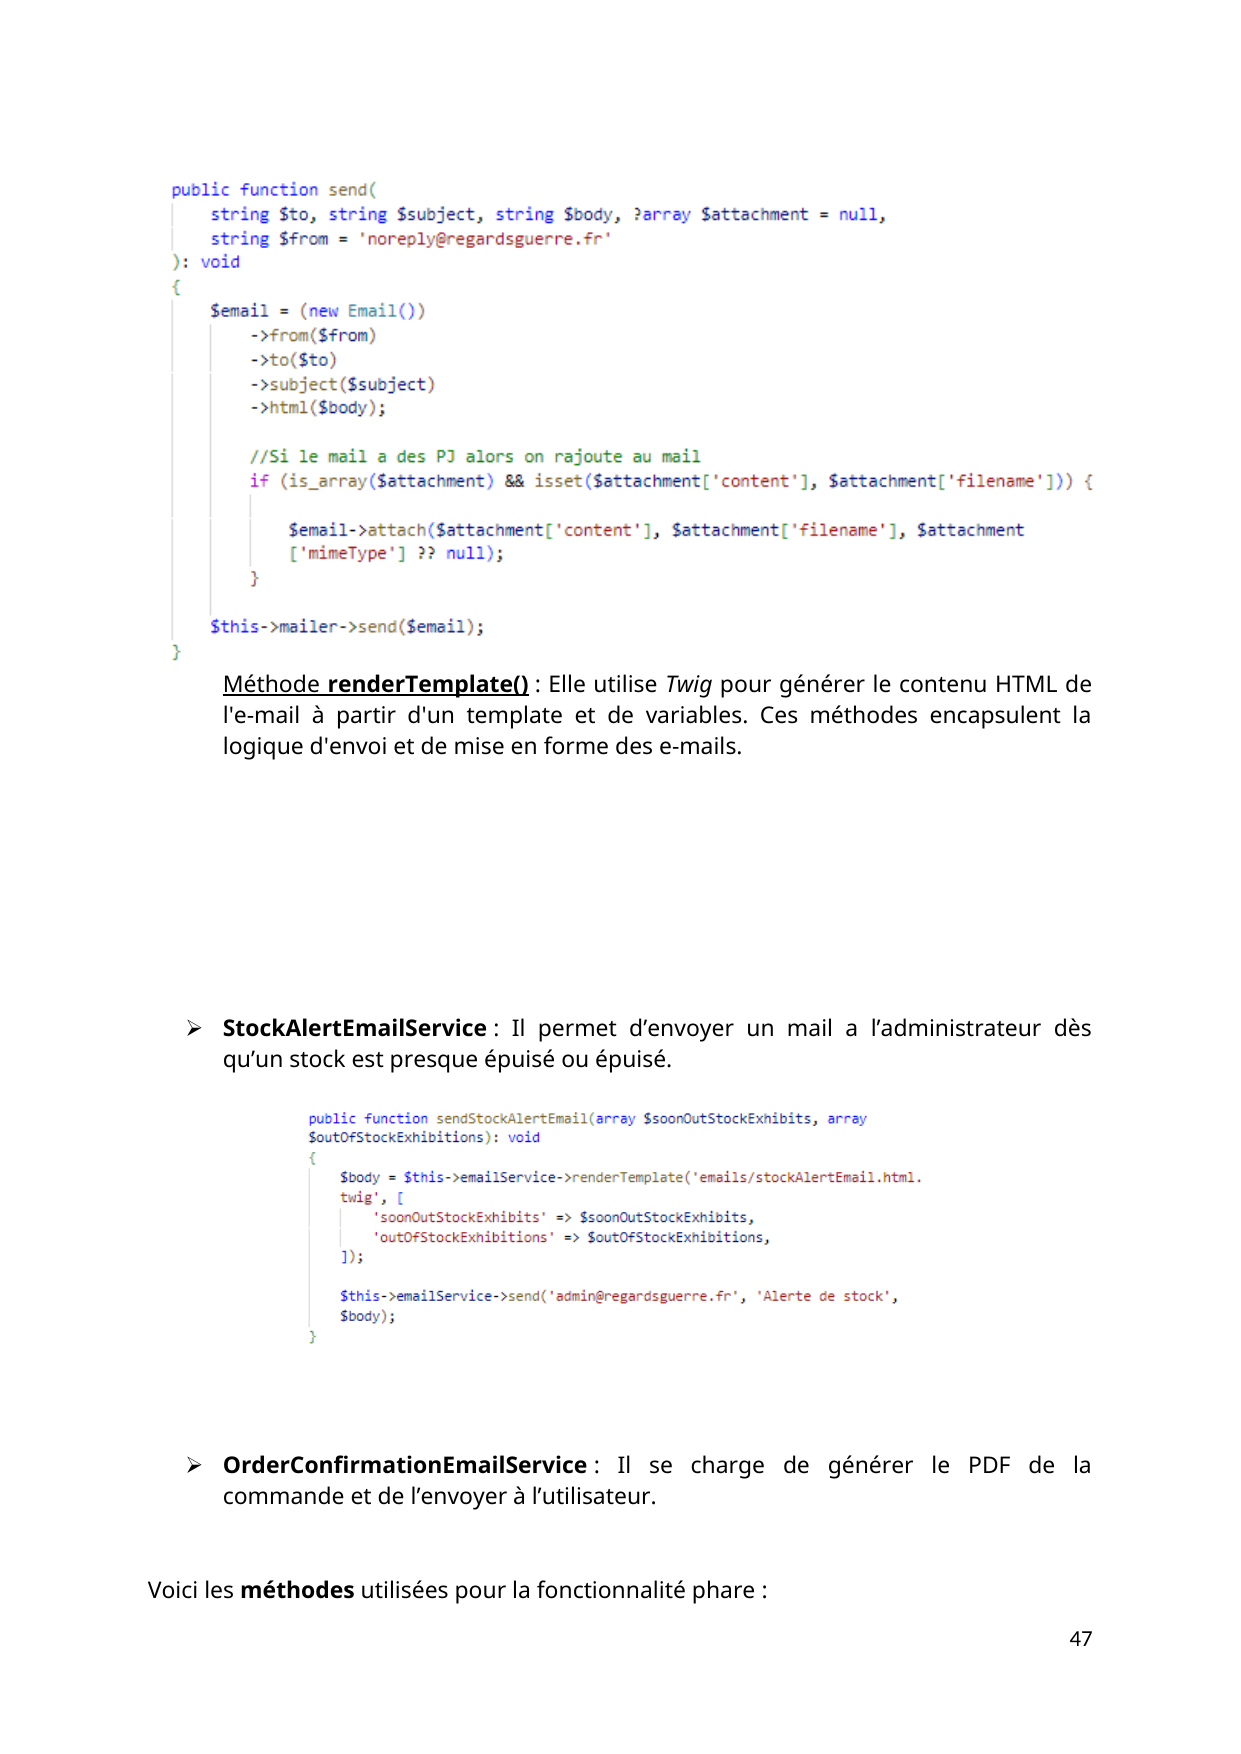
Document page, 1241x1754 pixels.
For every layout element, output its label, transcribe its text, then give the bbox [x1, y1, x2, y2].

text Voici les méthodes utilisées pour la fonctionnalité phare : [148, 1574, 1092, 1605]
list Méthode renderTemplate() : Elle utilise Twig pour générer le contenu HTML de l'e-mail à partir d'un template et de variables. Ces méthodes encapsulent la logique d'envoi et de mise en forme des e-mails. [223, 668, 1092, 761]
list StockAlertEmailService : Il permet d’envoyer un mail a l’administrateur dès qu’un stock est presque épuisé ou épuisé. [185, 1011, 1092, 1074]
picture [305, 1106, 935, 1346]
picture [161, 180, 1107, 668]
list OrderConfirmationEmailService : Il se charge de générer le PDF de la commande et de l’envoyer à l’utilisateur. [185, 1449, 1092, 1511]
